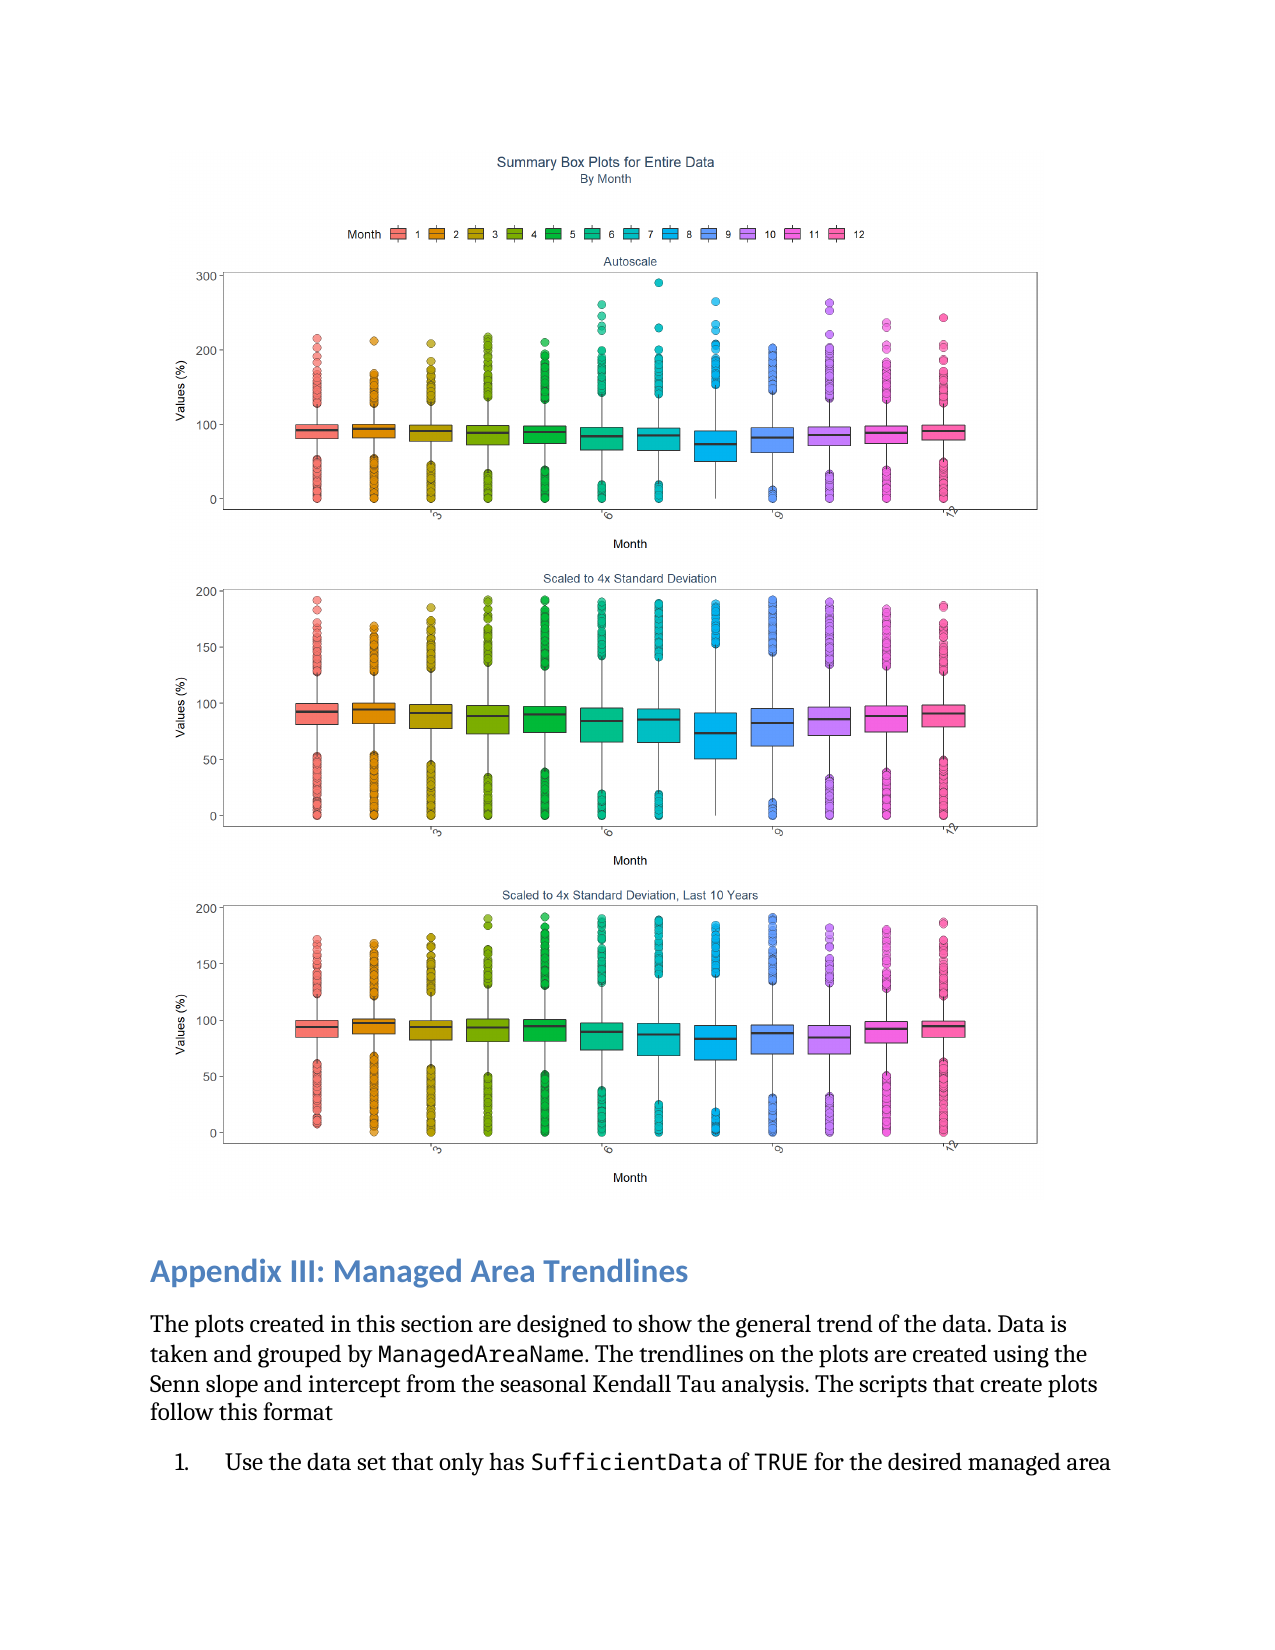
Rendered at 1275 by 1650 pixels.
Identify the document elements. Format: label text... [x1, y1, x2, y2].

list Use the data set that only has SufficientData of TRUE for the desired managed area [175, 1446, 1125, 1477]
subtitle Appendix III: Managed Area Trendlines [150, 1250, 1125, 1291]
picture [168, 150, 1044, 1200]
text The plots created in this section are designed to show the general trend of the data. Data is taken and grouped by ManagedAreaName. The trendlines on the plots are created using the Senn slope and intercept from the seasonal Kendall Tau analysis. The scripts that create plots follow this format [150, 1309, 1125, 1427]
